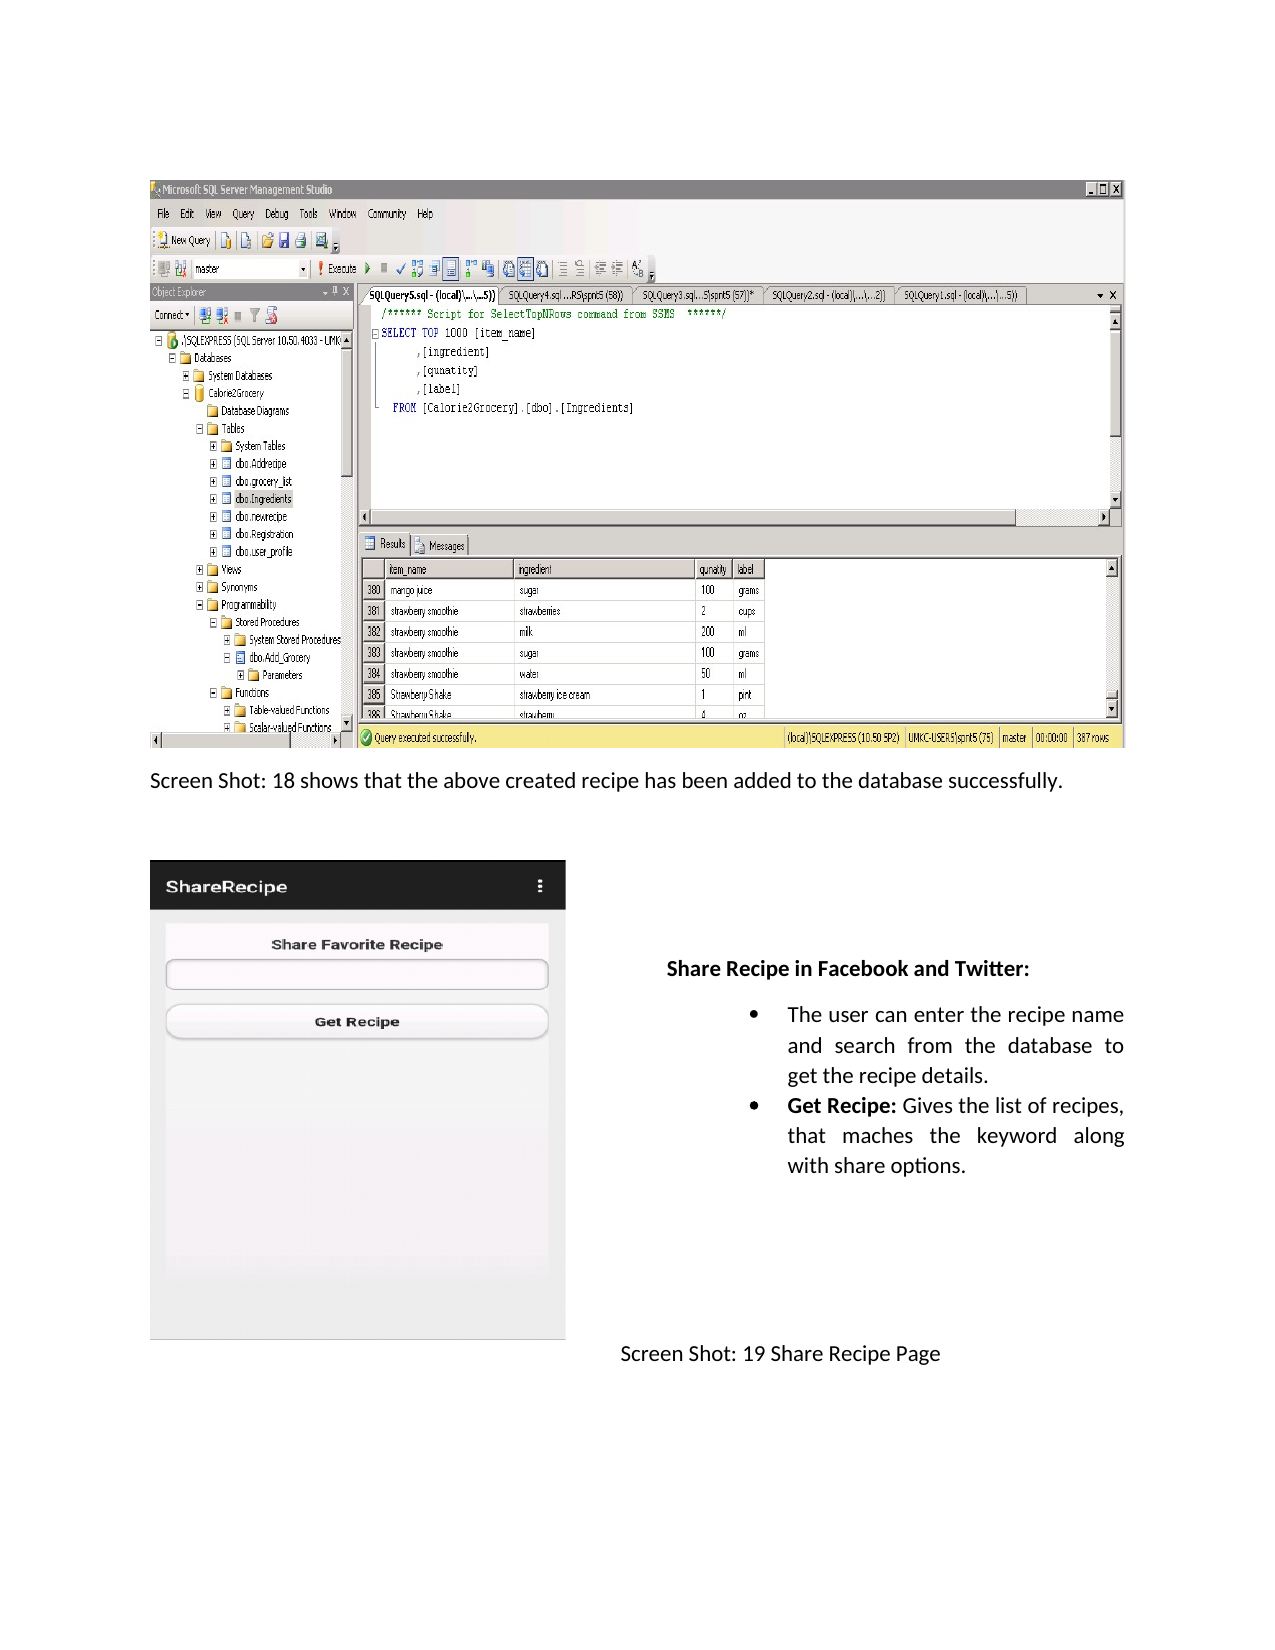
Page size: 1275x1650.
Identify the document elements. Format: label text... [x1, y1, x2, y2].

picture [150, 180, 1125, 748]
text Share Recipe in Facebook and Twitter: [566, 954, 1125, 982]
list The user can enter the recipe name and search from the database to get the recipe details. [750, 1001, 1125, 1089]
list Get Recipe: Gives the list of recipes, that maches the keyword along with share options. [750, 1091, 1125, 1180]
text Screen Shot: 18 shows that the above created recipe has been added to the database successfully. [150, 766, 1125, 794]
picture [150, 860, 566, 1340]
text Screen Shot: 19 Share Recipe Page [150, 1339, 1125, 1367]
